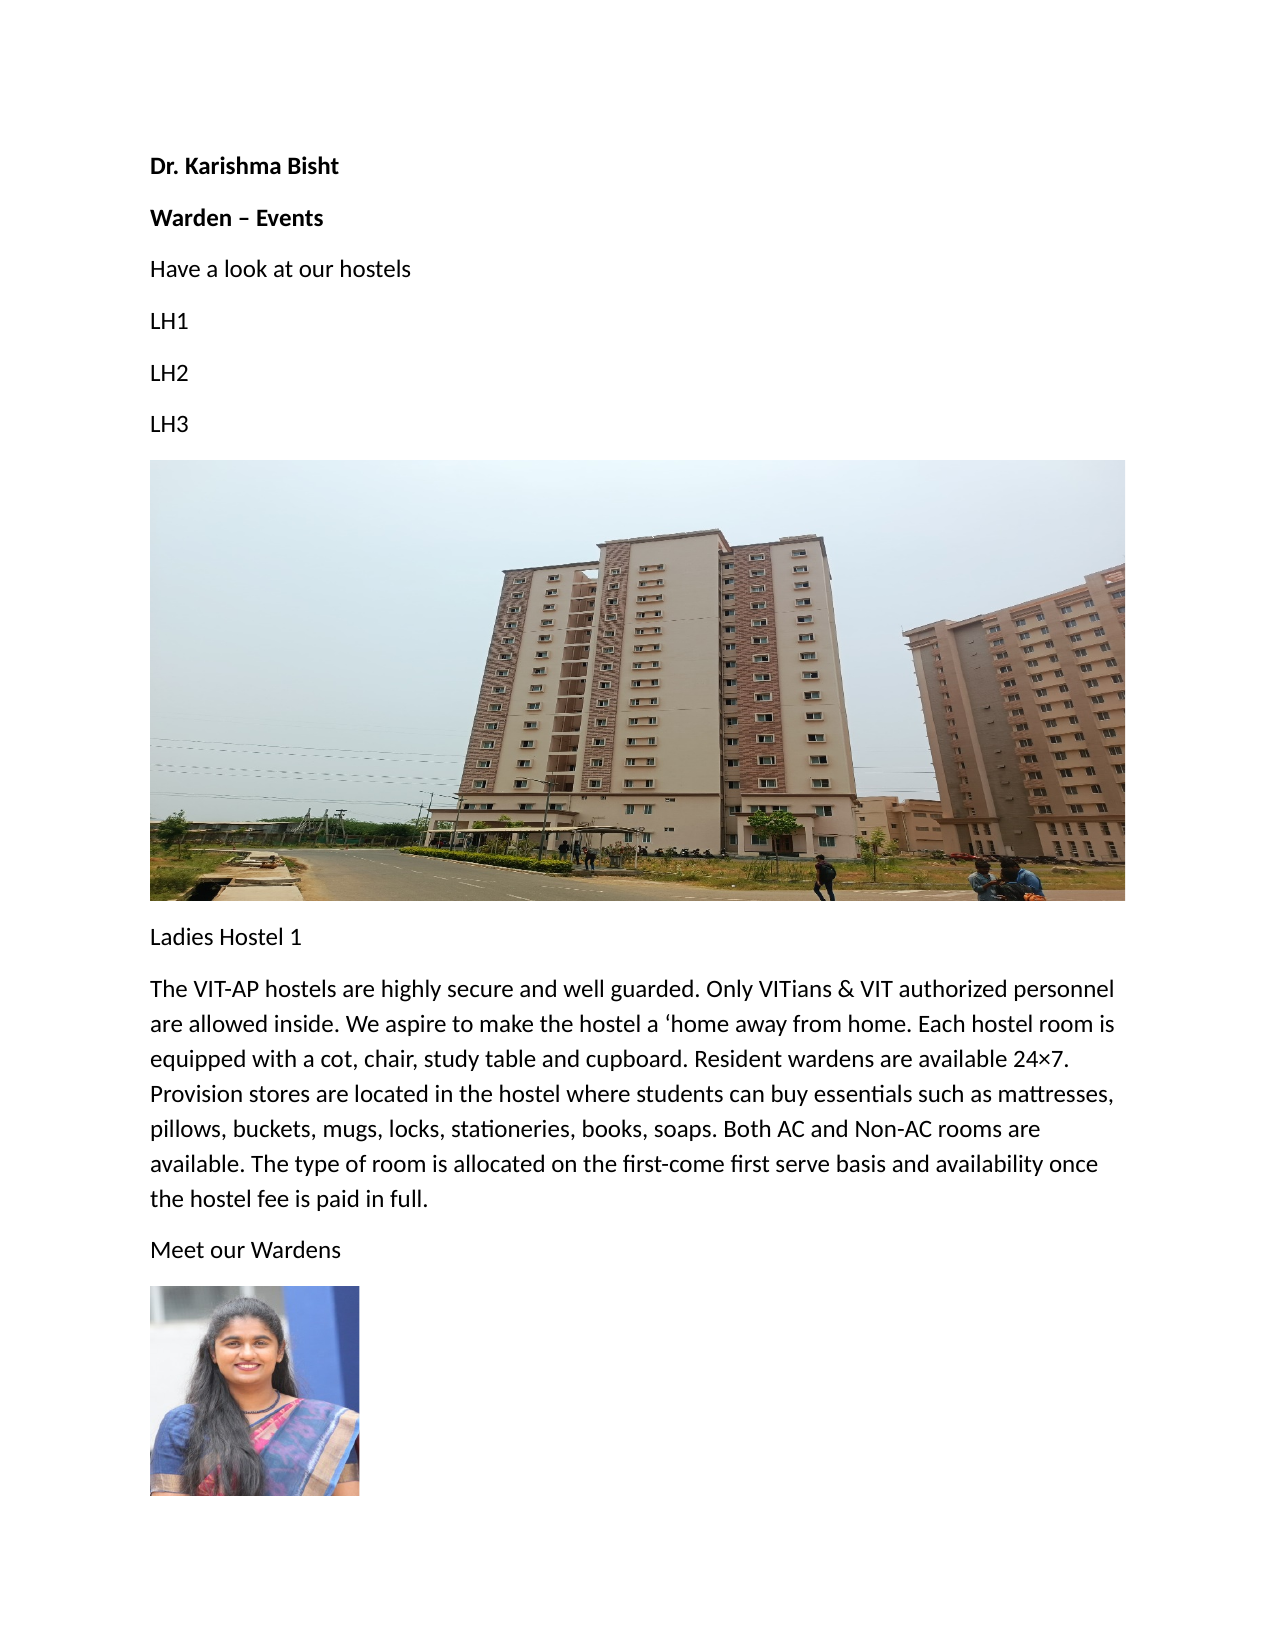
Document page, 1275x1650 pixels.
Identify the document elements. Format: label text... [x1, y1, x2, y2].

text Meet our Wardens [150, 1234, 1125, 1265]
picture [150, 1286, 360, 1496]
text LH1 [150, 305, 1125, 336]
text Warden – Events [150, 202, 1125, 232]
text Ladies Hostel 1 [150, 921, 1125, 952]
text LH3 [150, 408, 1125, 439]
text Have a look at our hostels [150, 253, 1125, 284]
picture [150, 460, 1125, 901]
text The VIT-AP hostels are highly secure and well guarded. Only VITians & VIT authorized personnel are allowed inside. We aspire to make the hostel a ‘home away from home. Each hostel room is equipped with a cot, chair, study table and cupboard. Resident wardens are available 24×7. Provision stores are located in the hostel where students can buy essentials such as mattresses, pillows, buckets, mugs, locks, stationeries, books, soaps. Both AC and Non-AC rooms are available. The type of room is allocated on the first-come first serve basis and availability once the hostel fee is paid in full. [150, 973, 1125, 1213]
text LH2 [150, 357, 1125, 387]
text Dr. Karishma Bisht [150, 150, 1125, 181]
